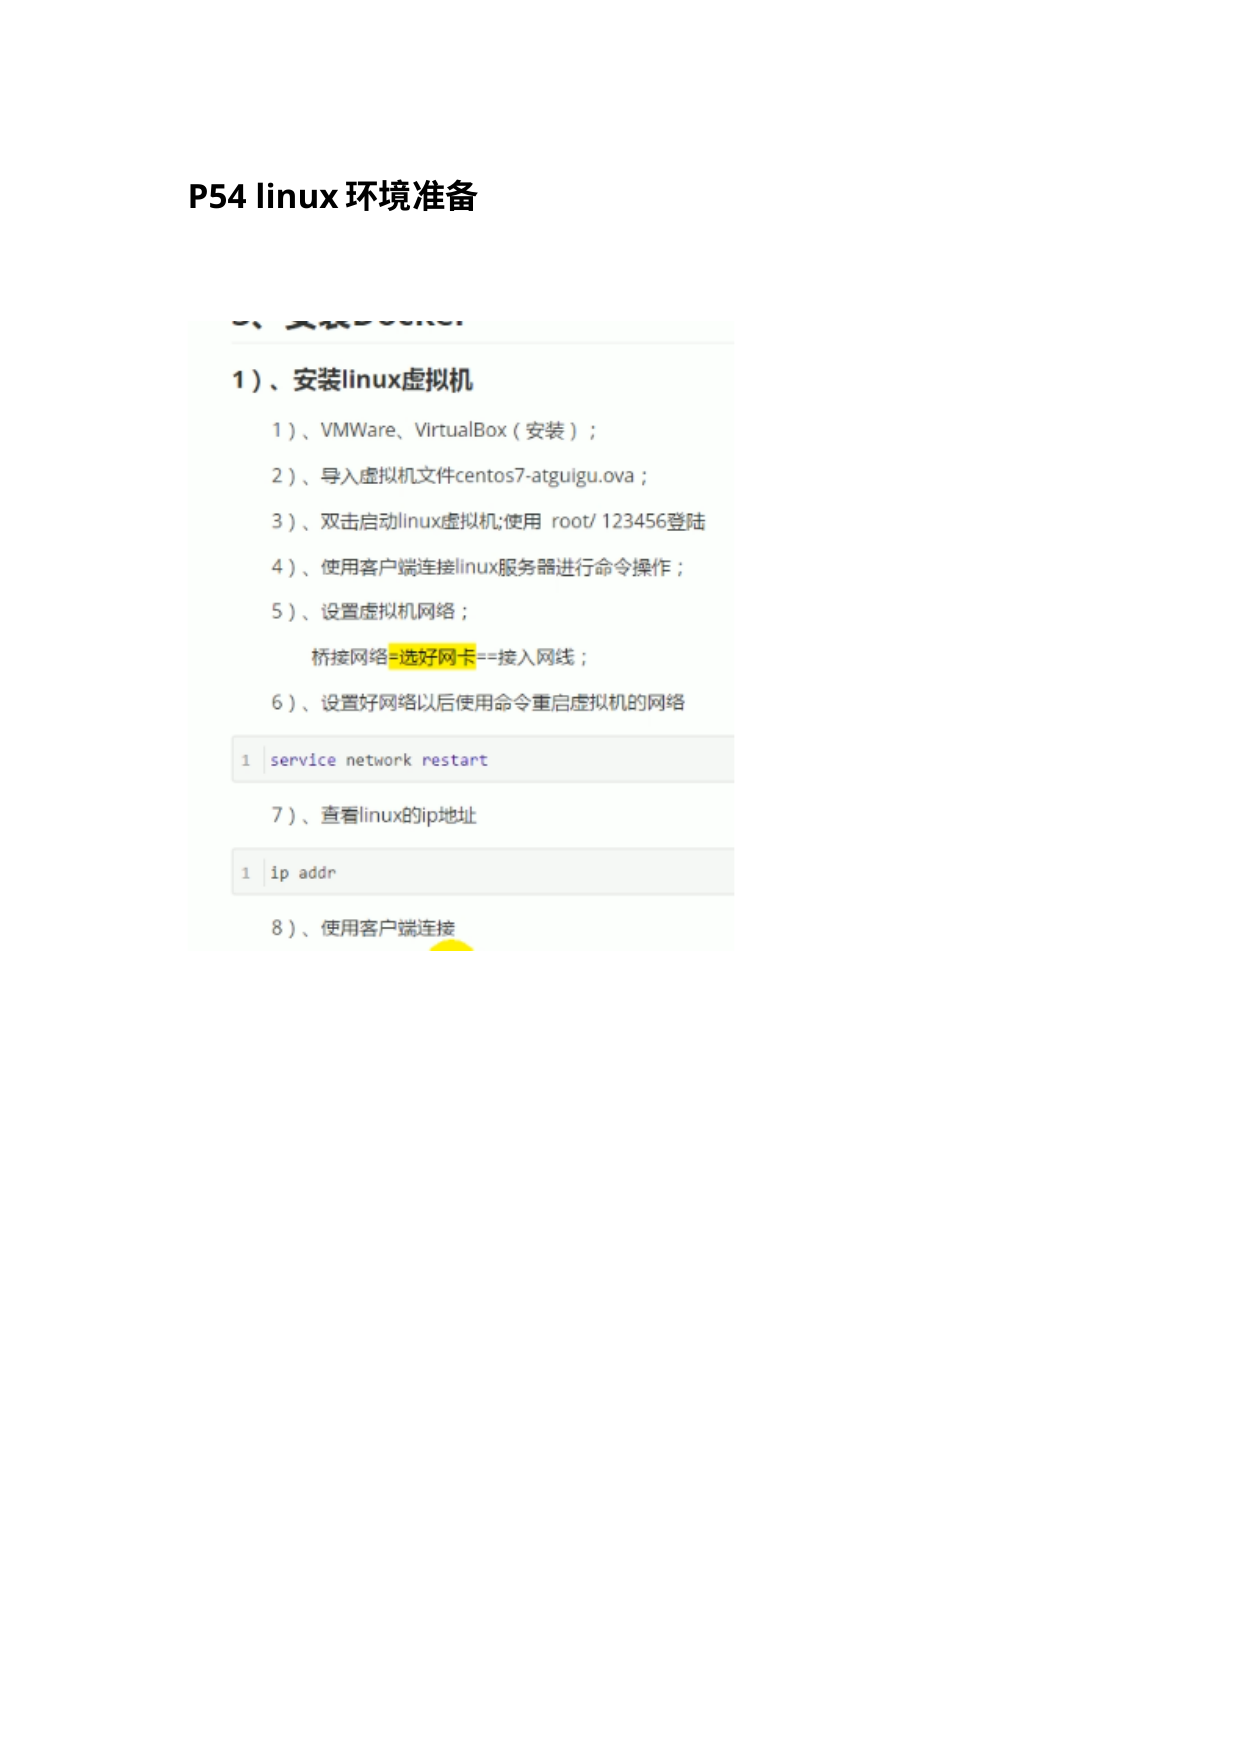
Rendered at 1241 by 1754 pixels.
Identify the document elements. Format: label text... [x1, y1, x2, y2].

picture [187, 321, 735, 951]
subtitle P54 linux环境准备 [187, 162, 1053, 227]
